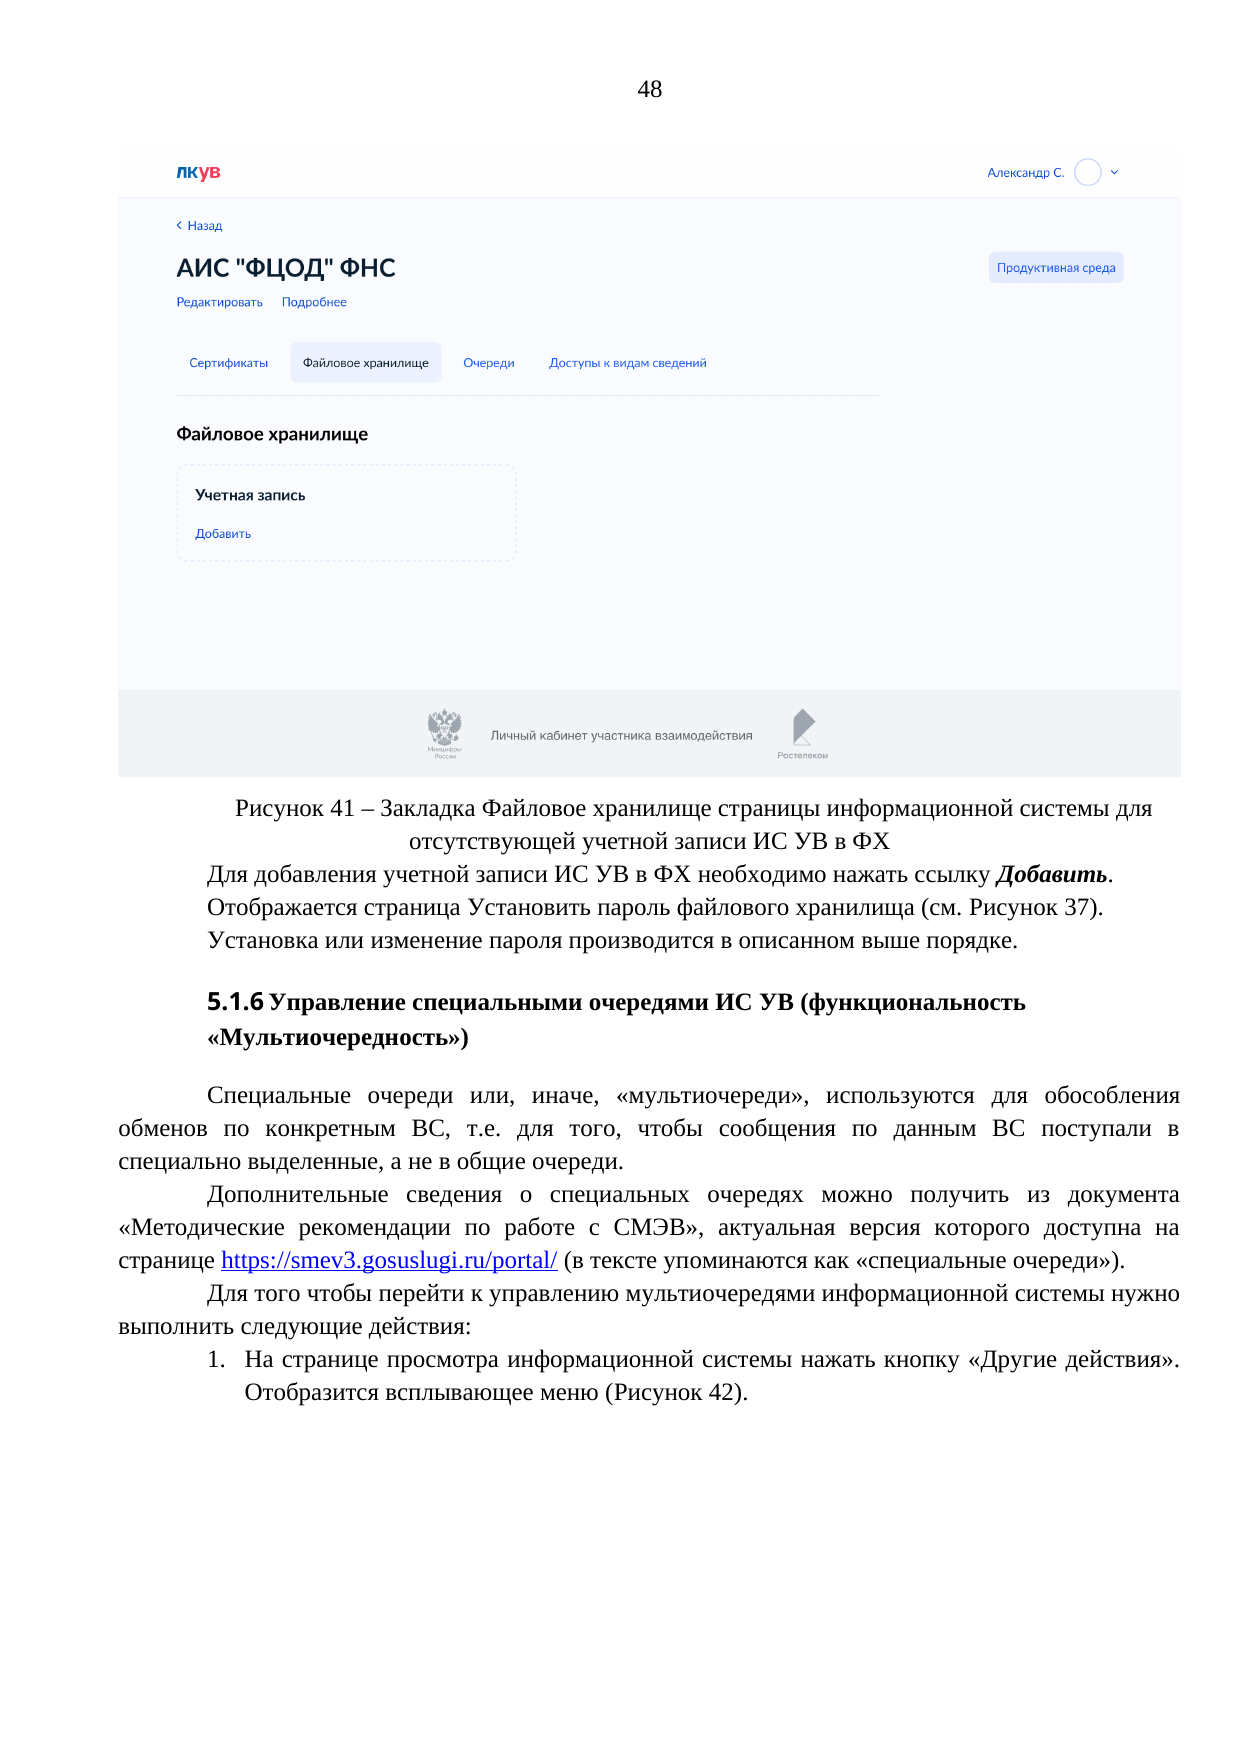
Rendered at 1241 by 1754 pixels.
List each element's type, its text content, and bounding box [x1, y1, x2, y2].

picture [118, 147, 1182, 777]
text Дополнительные сведения о специальных очередях можно получить из документа «Методические рекомендации по работе с СМЭВ», актуальная версия которого доступна на странице https://smev3.gosuslugi.ru/portal/ (в тексте упоминаются как «специальные очереди»). [118, 1179, 1181, 1273]
text Специальные очереди или, иначе, «мультиочереди», используются для обособления обменов по конкретным ВС, т.е. для того, чтобы сообщения по данным ВС поступали в специально выделенные, а не в общие очереди. [118, 1080, 1181, 1174]
text Для того чтобы перейти к управлению мультиочередями информационной системы нужно выполнить следующие действия: [118, 1278, 1181, 1339]
text Рисунок 41 – Закладка Файловое хранилище страницы информационной системы для отсутствующей учетной записи ИС УВ в ФХ [118, 793, 1181, 855]
list На странице просмотра информационной системы нажать кнопку «Другие действия». Отобразится всплывающее меню (Рисунок 42). [207, 1344, 1181, 1406]
text Установка или изменение пароля производится в описанном выше порядке. [118, 925, 1181, 954]
text Отображается страница Установить пароль файлового хранилища (см. Рисунок 37). [118, 892, 1181, 921]
subtitle Управление специальными очередями ИС УВ (функциональность «Мультиочередность») [207, 983, 1181, 1050]
text Для добавления учетной записи ИС УВ в ФХ необходимо нажать ссылку Добавить. [118, 859, 1181, 888]
